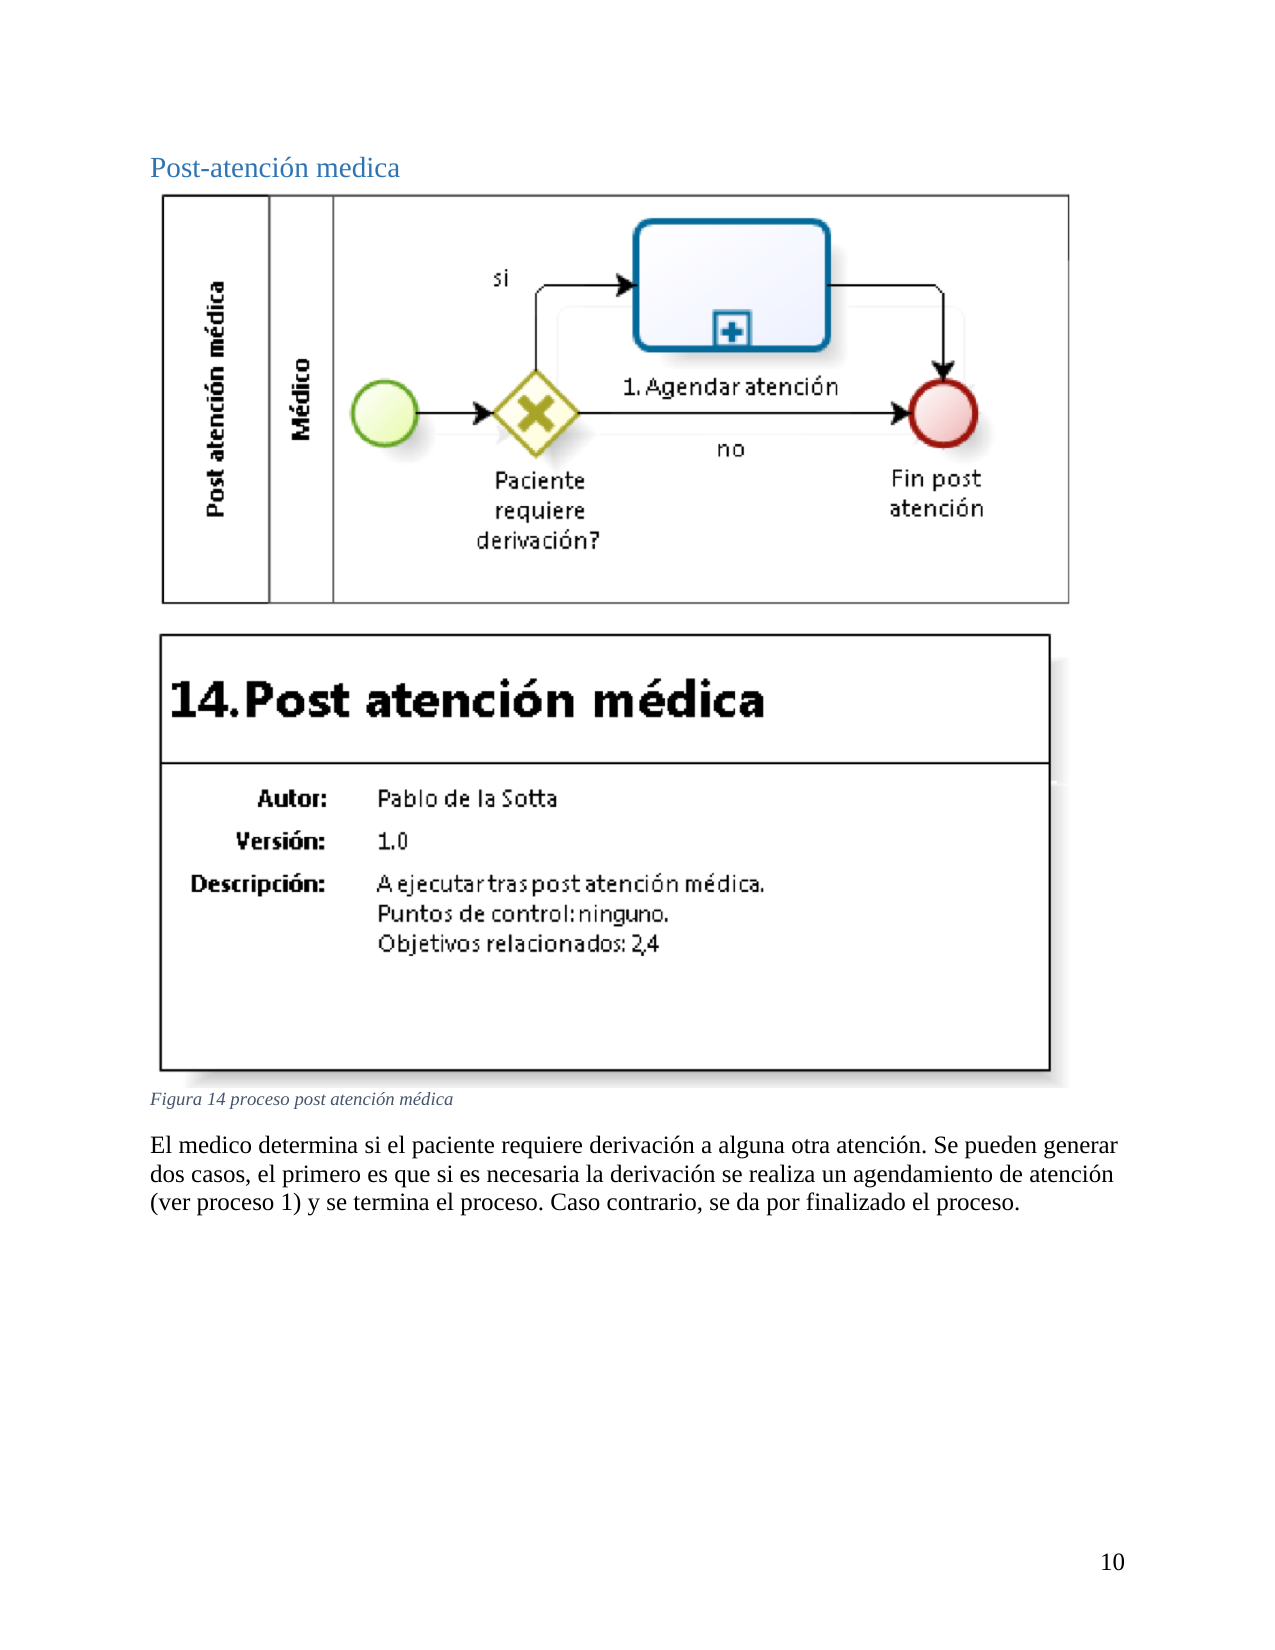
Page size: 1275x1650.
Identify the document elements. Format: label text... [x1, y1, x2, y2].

text Figura 14 proceso post atención médica [150, 1088, 1125, 1109]
subtitle Post-atención medica [150, 150, 1125, 183]
text El medico determina si el paciente requiere derivación a alguna otra atención. Se pueden generar dos casos, el primero es que si es necesaria la derivación se realiza un agendamiento de atención (ver proceso 1) y se termina el proceso. Caso contrario, se da por finalizado el proceso. [150, 1130, 1125, 1216]
picture [150, 183, 1070, 1088]
